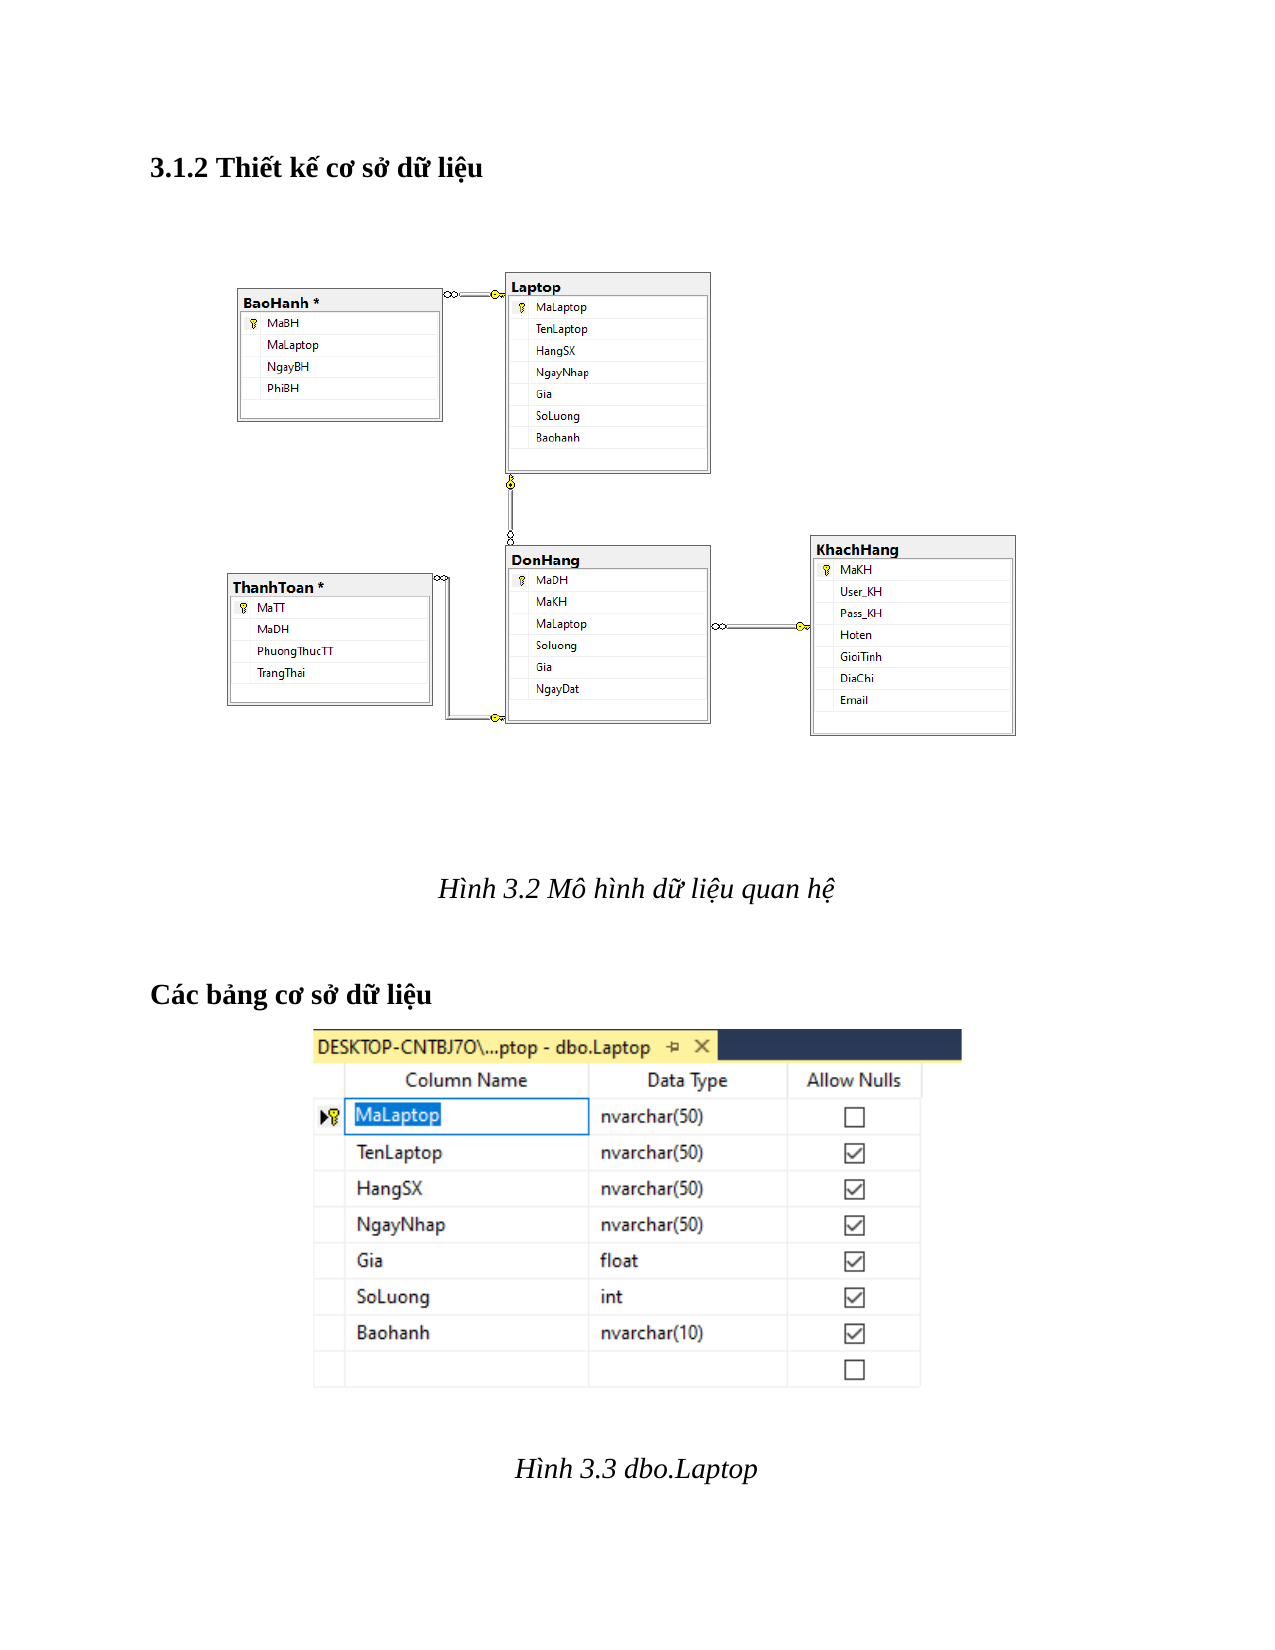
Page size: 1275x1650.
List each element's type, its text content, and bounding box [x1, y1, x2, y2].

picture [150, 202, 1125, 853]
text Hình 3.3 dbo.Laptop [150, 1451, 1125, 1484]
text Hình 3.2 Mô hình dữ liệu quan hệ [150, 871, 1125, 905]
text 3.1.2 Thiết kế cơ sở dữ liệu [150, 150, 1125, 183]
picture [313, 1029, 962, 1432]
text Các bảng cơ sở dữ liệu [150, 977, 1125, 1011]
